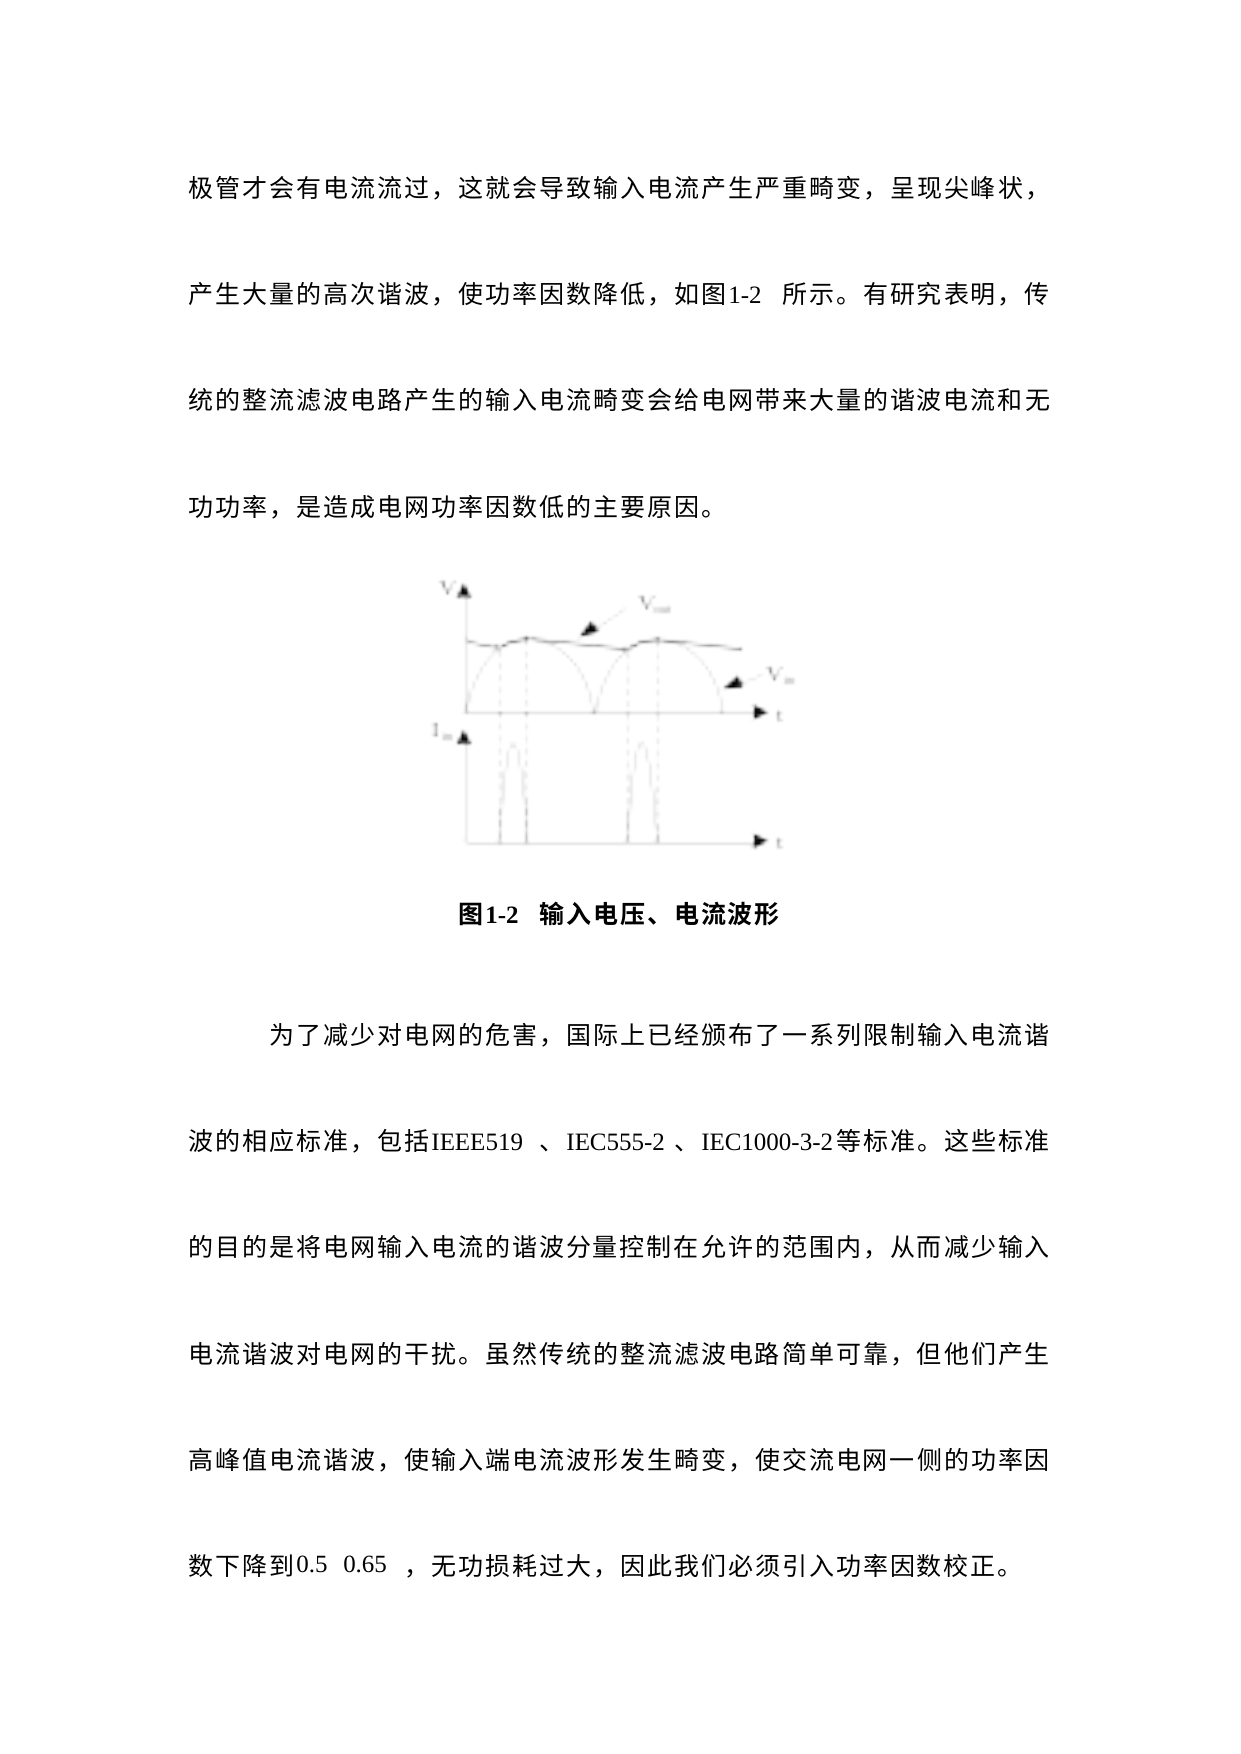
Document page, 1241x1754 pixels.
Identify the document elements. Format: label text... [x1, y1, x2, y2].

text 图1-2 输入电压、电流波形 [188, 877, 1052, 948]
text 为了减少对电网的危害，国际上已经颁布了一系列限制输入电流谐波的相应标准，包括IEEE519、IEC555-2、IEC1000-3-2等标准。这些标准的目的是将电网输入电流的谐波分量控制在允许的范围内，从而减少输入电流谐波对电网的干扰。虽然传统的整流滤波电路简单可靠，但他们产生高峰值电流谐波，使输入端电流波形发生畸变，使交流电网一侧的功率因数下降到，无功损耗过大，因此我们必须引入功率因数校正。 [188, 998, 1052, 1600]
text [188, 151, 1052, 541]
